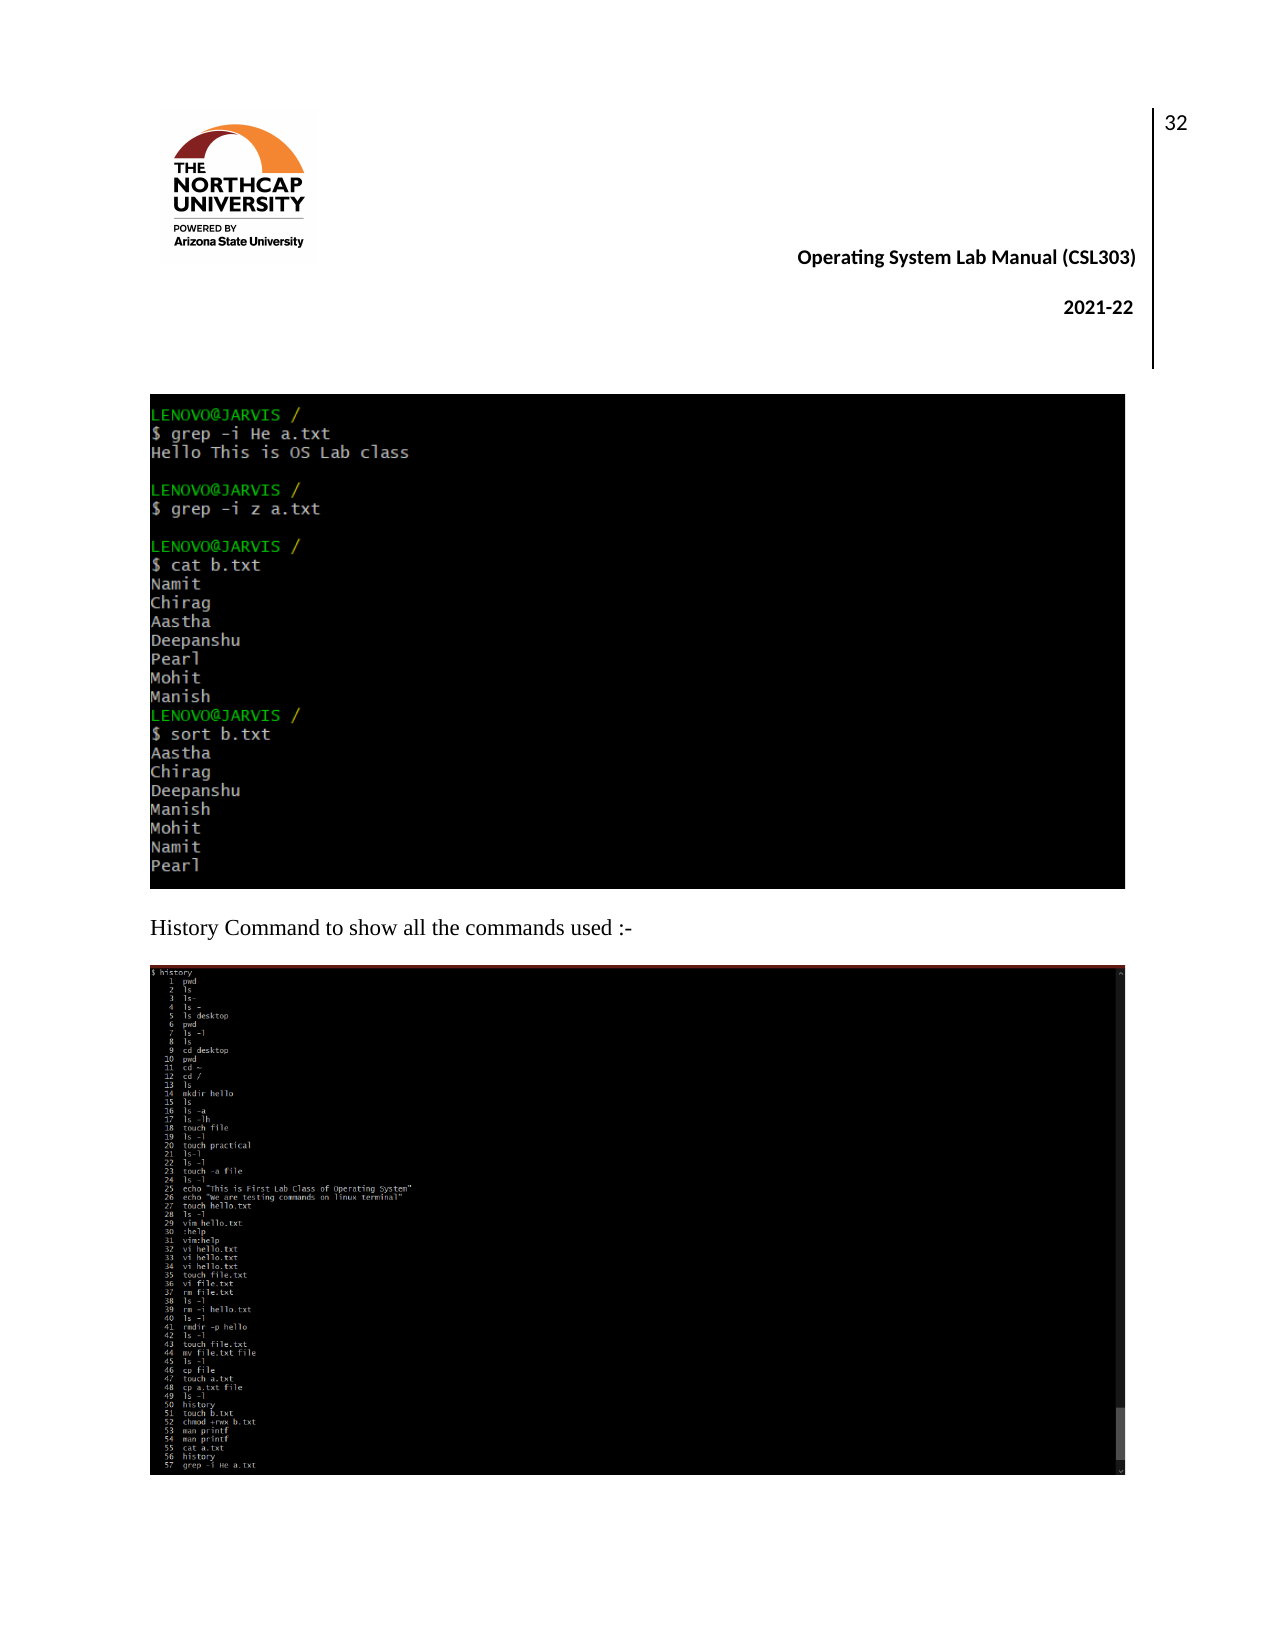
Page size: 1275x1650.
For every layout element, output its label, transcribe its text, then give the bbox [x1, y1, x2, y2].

text History Command to show all the commands used :- [150, 914, 1125, 940]
picture [150, 394, 1125, 889]
picture [161, 108, 318, 265]
picture [150, 965, 1125, 1475]
